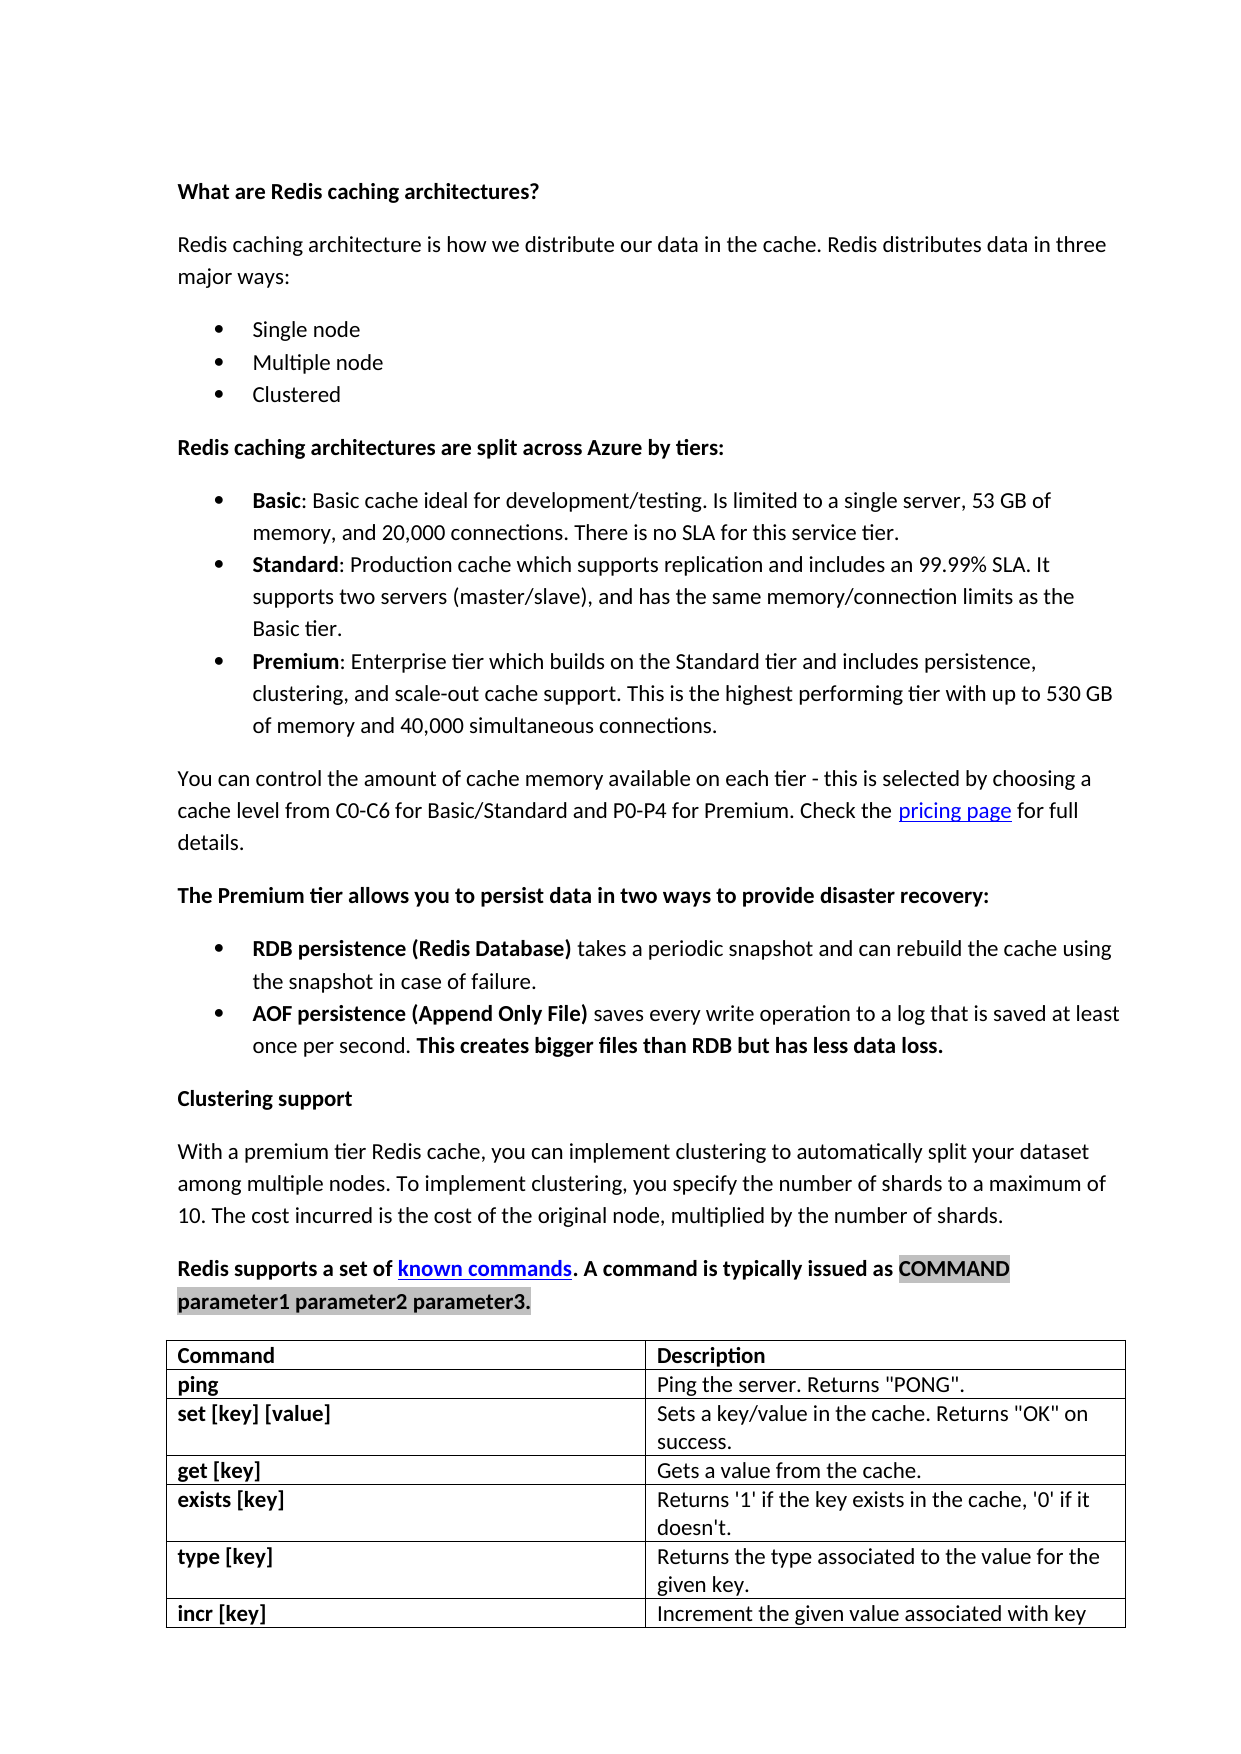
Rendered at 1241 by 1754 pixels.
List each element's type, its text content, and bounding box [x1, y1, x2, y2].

list Standard: Production cache which supports replication and includes an 99.99% SLA. It supports two servers (master/slave), and has the same memory/connection limits as the Basic tier. [215, 550, 1122, 643]
table_cell Returns '1' if the key exists in the cache, '0' if it doesn't. [646, 1485, 1125, 1541]
text Redis caching architecture is how we distribute our data in the cache. Redis distributes data in three major ways: [177, 230, 1122, 290]
table_cell Sets a key/value in the cache. Returns "OK" on success. [646, 1399, 1125, 1455]
list Basic: Basic cache ideal for development/testing. Is limited to a single server, 53 GB of memory, and 20,000 connections. There is no SLA for this service tier. [215, 486, 1122, 546]
text You can control the amount of cache memory available on each tier - this is selected by choosing a cache level from C0-C6 for Basic/Standard and P0-P4 for Premium. Check the pricing page for full details. [177, 764, 1122, 857]
list RDB persistence (Redis Database) takes a periodic snapshot and can rebuild the cache using the snapshot in case of failure. [215, 934, 1122, 995]
table_header Command [167, 1341, 645, 1369]
list AOF persistence (Append Only File) saves every write operation to a log that is saved at least once per second. This creates bigger files than RDB but has less data loss. [215, 999, 1122, 1059]
text The Premium tier allows you to persist data in two ways to provide disaster recovery: [177, 882, 1122, 909]
table_cell set [key] [value] [167, 1399, 645, 1455]
table_cell incr [key] [167, 1599, 645, 1627]
table_cell ping [167, 1370, 645, 1398]
text Redis supports a set of known commands. A command is typically issued as COMMAND parameter1 parameter2 parameter3. [177, 1254, 1122, 1315]
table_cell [646, 1599, 1125, 1627]
list Premium: Enterprise tier which builds on the Standard tier and includes persistence, clustering, and scale-out cache support. This is the highest performing tier with up to 530 GB of memory and 40,000 simultaneous connections. [215, 647, 1122, 739]
table_cell Returns the type associated to the value for the given key. [646, 1542, 1125, 1598]
text Clustering support [177, 1084, 1122, 1112]
text Redis caching architectures are split across Azure by tiers: [177, 433, 1122, 461]
table_cell get [key] [167, 1456, 645, 1484]
list Clustered [215, 380, 1122, 408]
table_cell exists [key] [167, 1485, 645, 1541]
text What are Redis caching architectures? [177, 177, 1122, 205]
table_cell Gets a value from the cache. [646, 1456, 1125, 1484]
table_cell Ping the server. Returns "PONG". [646, 1370, 1125, 1398]
list Multiple node [215, 348, 1122, 376]
text With a premium tier Redis cache, you can implement clustering to automatically split your dataset among multiple nodes. To implement clustering, you specify the number of shards to a maximum of 10. The cost incurred is the cost of the original node, multiplied by the number of shards. [177, 1137, 1122, 1229]
table_header Description [646, 1341, 1125, 1369]
list Single node [215, 315, 1122, 343]
table_cell type [key] [167, 1542, 645, 1598]
